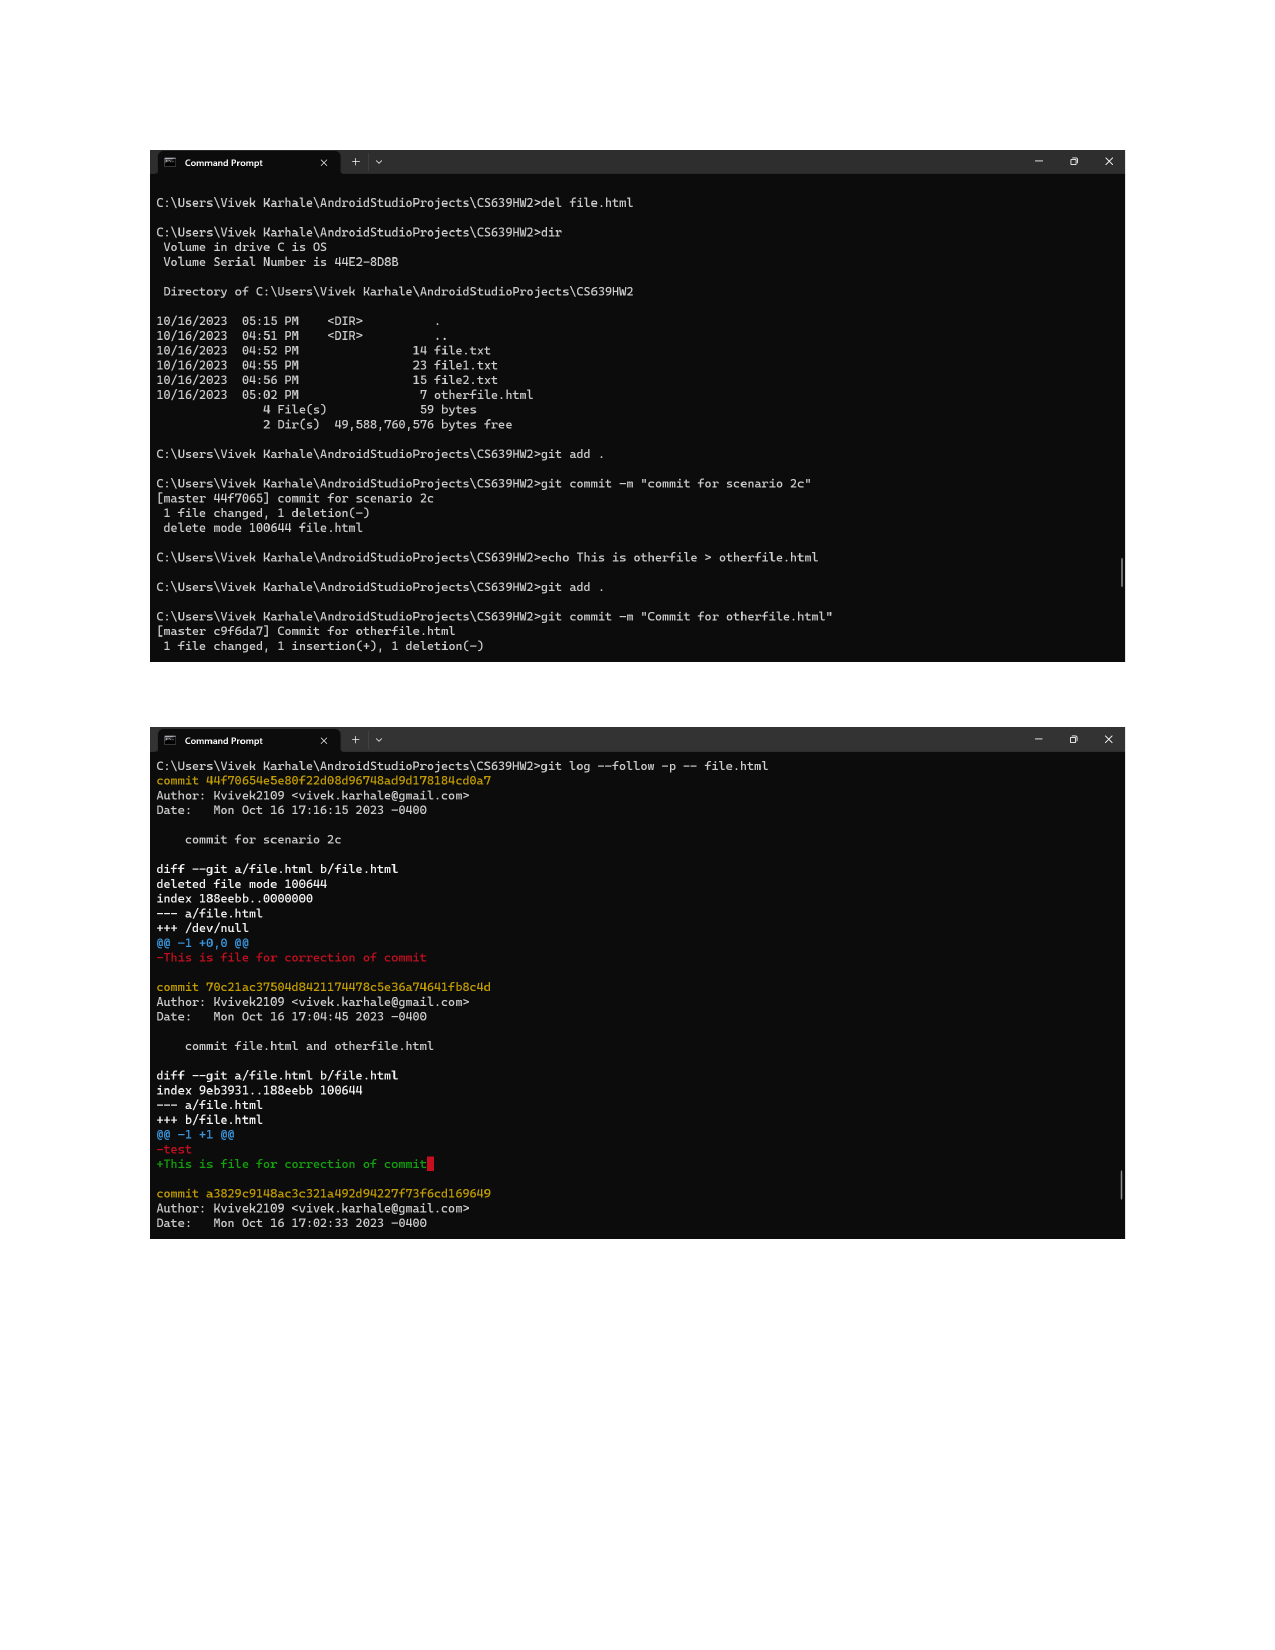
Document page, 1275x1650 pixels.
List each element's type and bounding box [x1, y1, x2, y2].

picture [150, 727, 1125, 1239]
picture [150, 150, 1125, 662]
